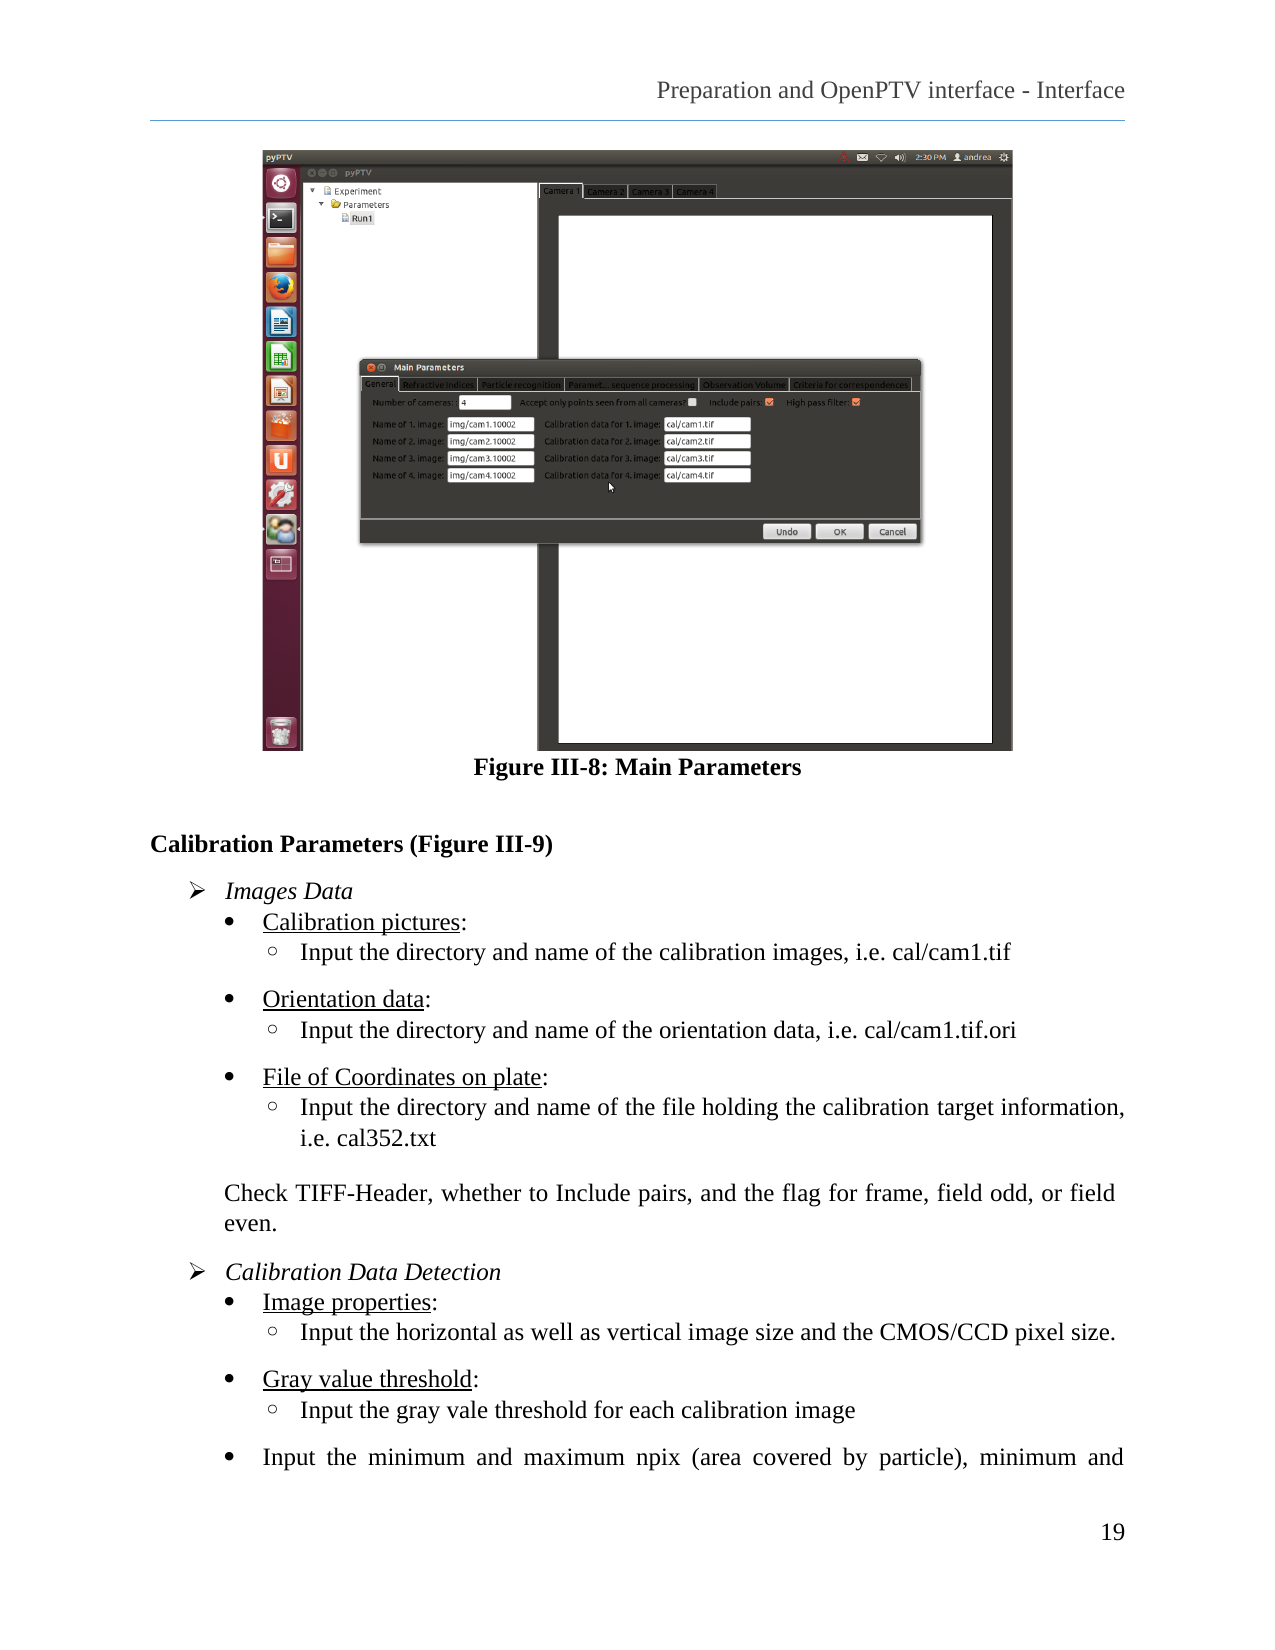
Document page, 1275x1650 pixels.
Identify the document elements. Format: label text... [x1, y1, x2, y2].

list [225, 1442, 1125, 1471]
list Input the directory and name of the file holding the calibration target information, i.e. cal352.txt [262, 1092, 1125, 1151]
list Calibration pictures: [225, 907, 1125, 936]
picture [262, 150, 1013, 751]
text Check TIFF-Header, whether to Include pairs, and the flag for frame, field odd, or field even. [150, 1178, 1125, 1237]
list Input the directory and name of the calibration images, i.e. cal/cam1.tif [262, 937, 1125, 966]
text Figure III-8: Main Parameters [150, 752, 1125, 781]
list File of Coordinates on plate: [225, 1062, 1125, 1091]
list Input the directory and name of the orientation data, i.e. cal/cam1.tif.ori [262, 1015, 1125, 1043]
list Input the horizontal as well as vertical image size and the CMOS/CCD pixel size. [262, 1317, 1125, 1346]
list Calibration Data Detection [187, 1257, 1125, 1285]
list Image properties: [225, 1287, 1125, 1316]
list Orientation data: [225, 984, 1125, 1013]
text Calibration Parameters (Figure III-9) [150, 829, 1125, 858]
list Images Data [187, 876, 1125, 905]
list Gray value threshold: [225, 1364, 1125, 1393]
list Input the gray vale threshold for each calibration image [262, 1395, 1125, 1424]
